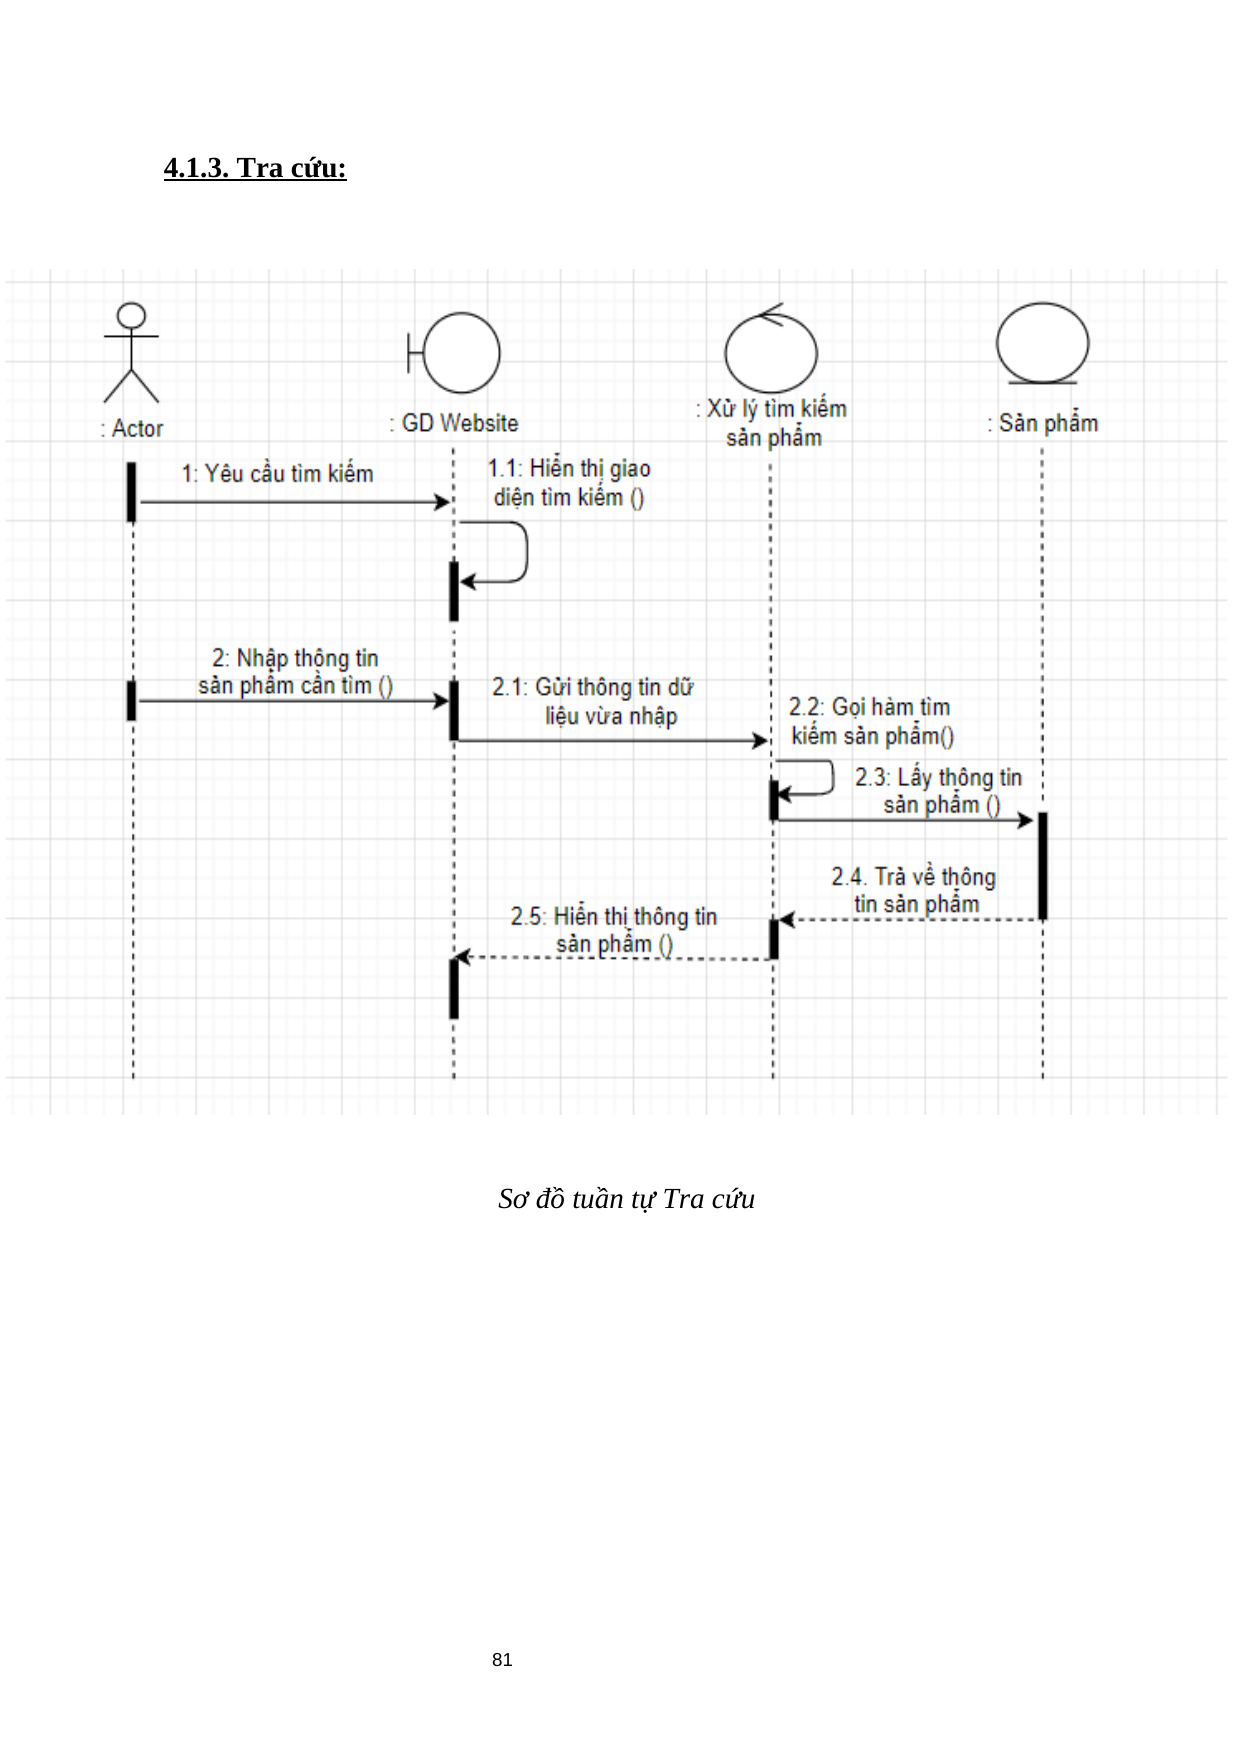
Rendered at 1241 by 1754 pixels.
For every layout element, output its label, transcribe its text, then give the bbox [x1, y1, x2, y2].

text 4.1.3. Tra cứu: [88, 150, 1168, 183]
text Sơ đồ tuần tự Tra cứu [88, 1181, 1168, 1215]
picture [5, 269, 1228, 1115]
